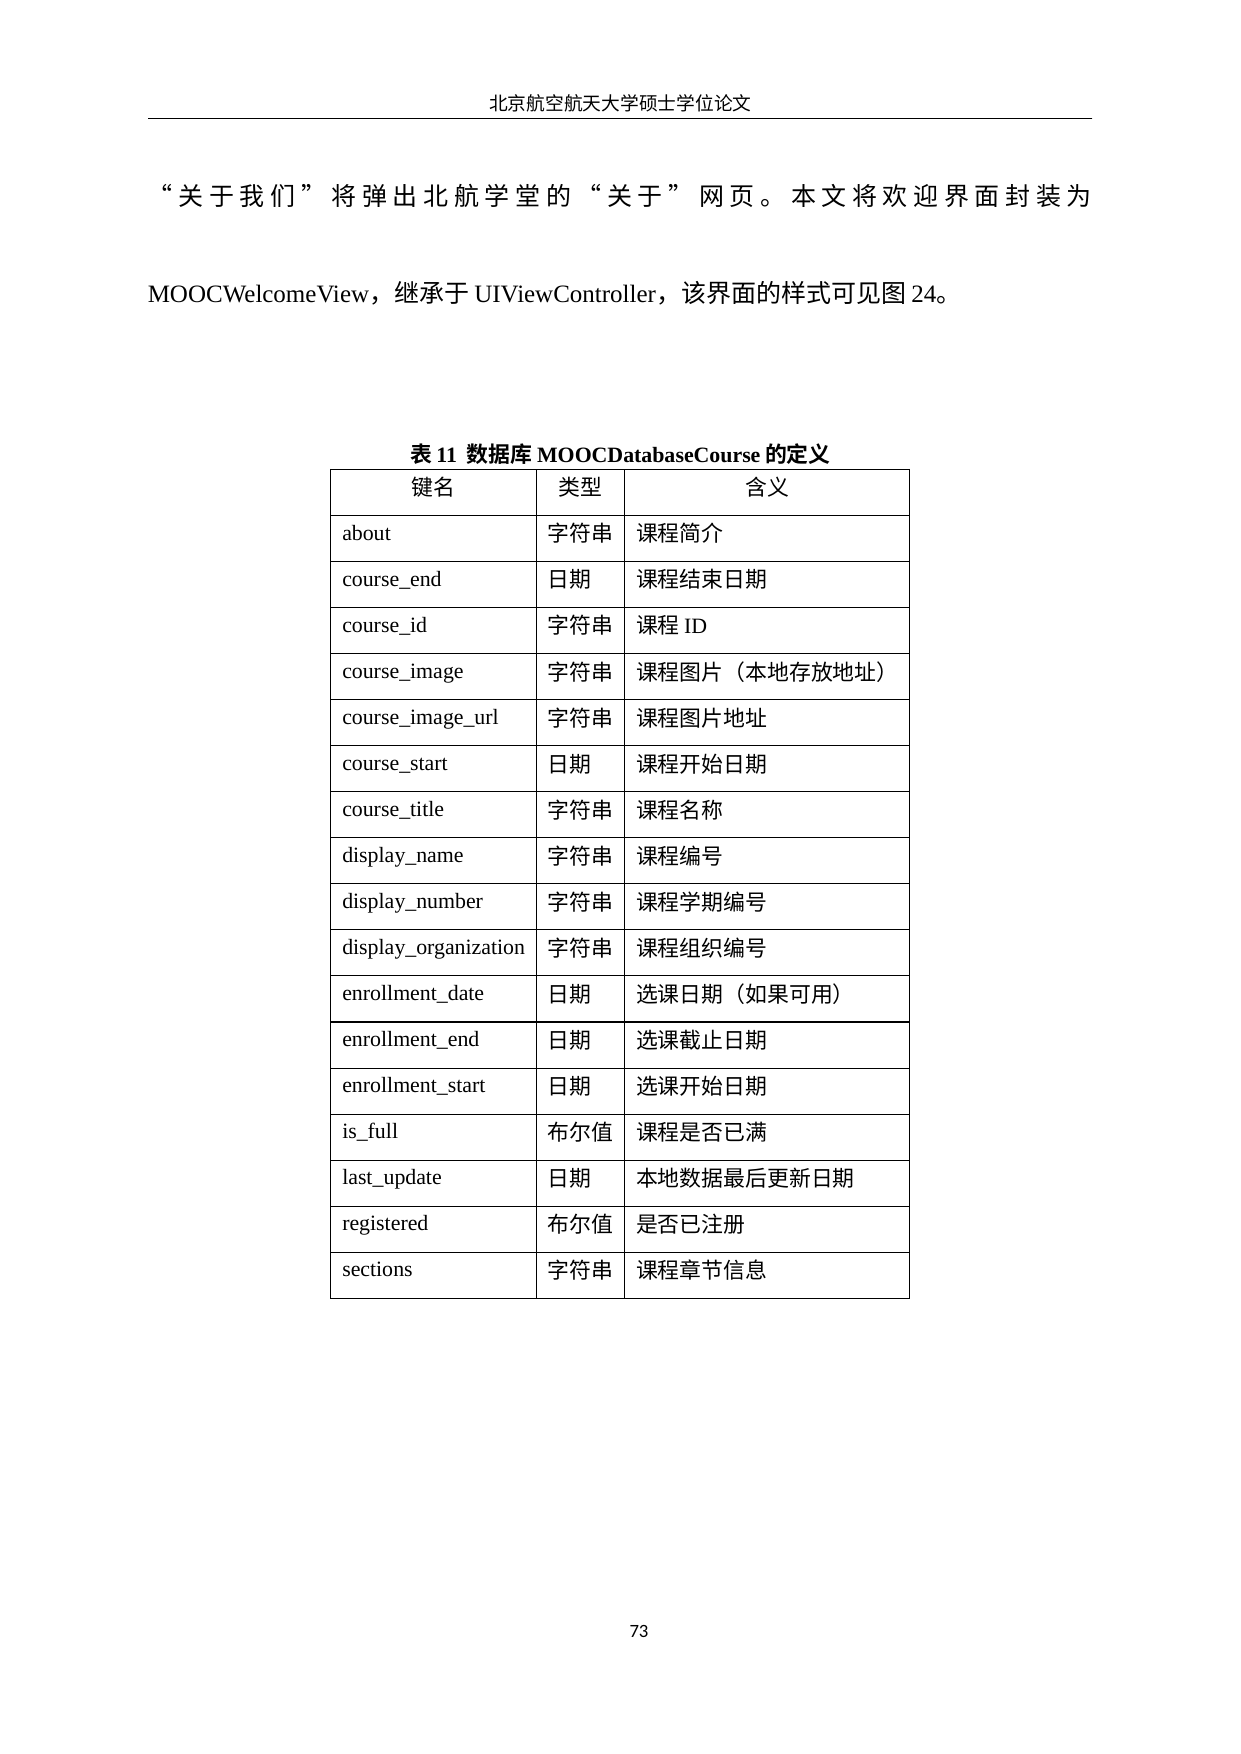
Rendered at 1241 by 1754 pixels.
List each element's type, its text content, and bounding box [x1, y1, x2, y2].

table_cell 课程ID [625, 608, 909, 653]
table_cell 日期 [537, 976, 624, 1021]
table_cell 课程结束日期 [625, 562, 909, 607]
table_cell 字符串 [537, 654, 624, 699]
table_cell 布尔值 [537, 1207, 624, 1252]
table_cell course_image_url [331, 700, 536, 745]
table_cell about [331, 516, 536, 561]
text 表11 数据库MOOCDatabaseCourse的定义 [148, 436, 1092, 469]
table_cell 选课截止日期 [625, 1023, 909, 1067]
table_cell 是否已注册 [625, 1207, 909, 1252]
table_cell 课程简介 [625, 516, 909, 561]
table_cell 字符串 [537, 700, 624, 745]
table_cell registered [331, 1207, 536, 1252]
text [148, 162, 1092, 324]
table_cell course_title [331, 792, 536, 837]
table_cell display_number [331, 884, 536, 929]
table_cell course_id [331, 608, 536, 653]
table_cell last_update [331, 1161, 536, 1206]
table_cell 选课开始日期 [625, 1069, 909, 1113]
table_cell 选课日期（如果可用） [625, 976, 909, 1021]
table_cell 课程图片（本地存放地址） [625, 654, 909, 699]
table_cell 字符串 [537, 930, 624, 975]
table_cell 课程名称 [625, 792, 909, 837]
table_header 类型 [537, 470, 624, 515]
table_cell 布尔值 [537, 1115, 624, 1159]
table_cell 字符串 [537, 608, 624, 653]
table_cell enrollment_start [331, 1069, 536, 1113]
table_cell 课程图片地址 [625, 700, 909, 745]
table_cell 课程编号 [625, 838, 909, 883]
table_cell 字符串 [537, 838, 624, 883]
table_cell 课程章节信息 [625, 1253, 909, 1298]
table_cell 课程组织编号 [625, 930, 909, 975]
table_cell 字符串 [537, 516, 624, 561]
table_cell 日期 [537, 1161, 624, 1206]
table_header 含义 [625, 470, 909, 515]
table_cell sections [331, 1253, 536, 1298]
table_cell course_start [331, 746, 536, 791]
table_cell course_end [331, 562, 536, 607]
table_cell 日期 [537, 1069, 624, 1113]
table_cell 字符串 [537, 884, 624, 929]
table_cell 课程是否已满 [625, 1115, 909, 1159]
table_cell display_name [331, 838, 536, 883]
table_cell enrollment_date [331, 976, 536, 1021]
table_cell 字符串 [537, 1253, 624, 1298]
table_cell 本地数据最后更新日期 [625, 1161, 909, 1206]
table_cell 日期 [537, 1023, 624, 1067]
table_cell 课程开始日期 [625, 746, 909, 791]
table_cell course_image [331, 654, 536, 699]
table_cell 日期 [537, 562, 624, 607]
table_cell 字符串 [537, 792, 624, 837]
table_cell 课程学期编号 [625, 884, 909, 929]
table_cell enrollment_end [331, 1023, 536, 1067]
table_cell is_full [331, 1115, 536, 1159]
table_header 键名 [331, 470, 536, 515]
table_cell display_organization [331, 930, 536, 975]
table_cell 日期 [537, 746, 624, 791]
